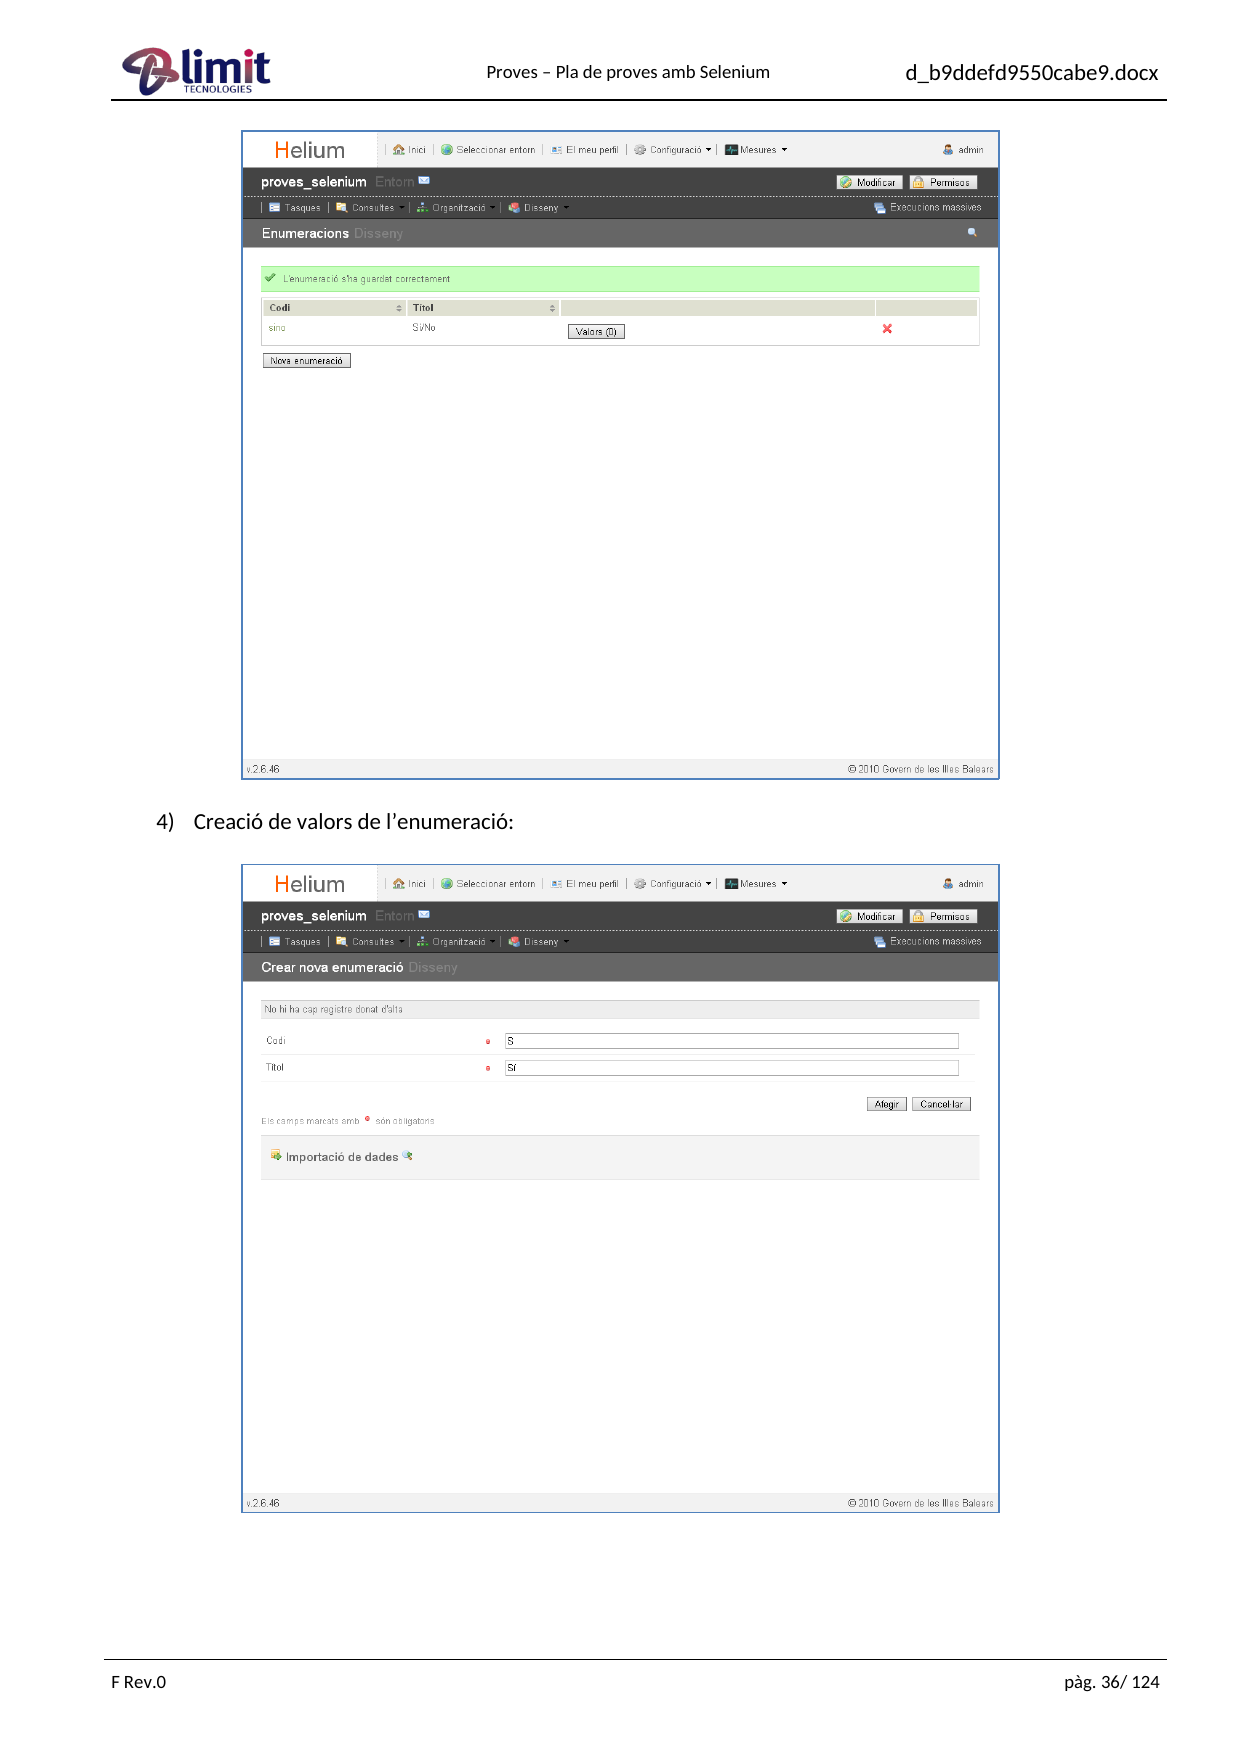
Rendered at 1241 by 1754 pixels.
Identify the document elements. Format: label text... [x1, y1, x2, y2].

picture [243, 132, 998, 779]
picture [118, 45, 275, 100]
picture [243, 866, 998, 1512]
list Creació de valors de l’enumeració: [156, 808, 1122, 836]
